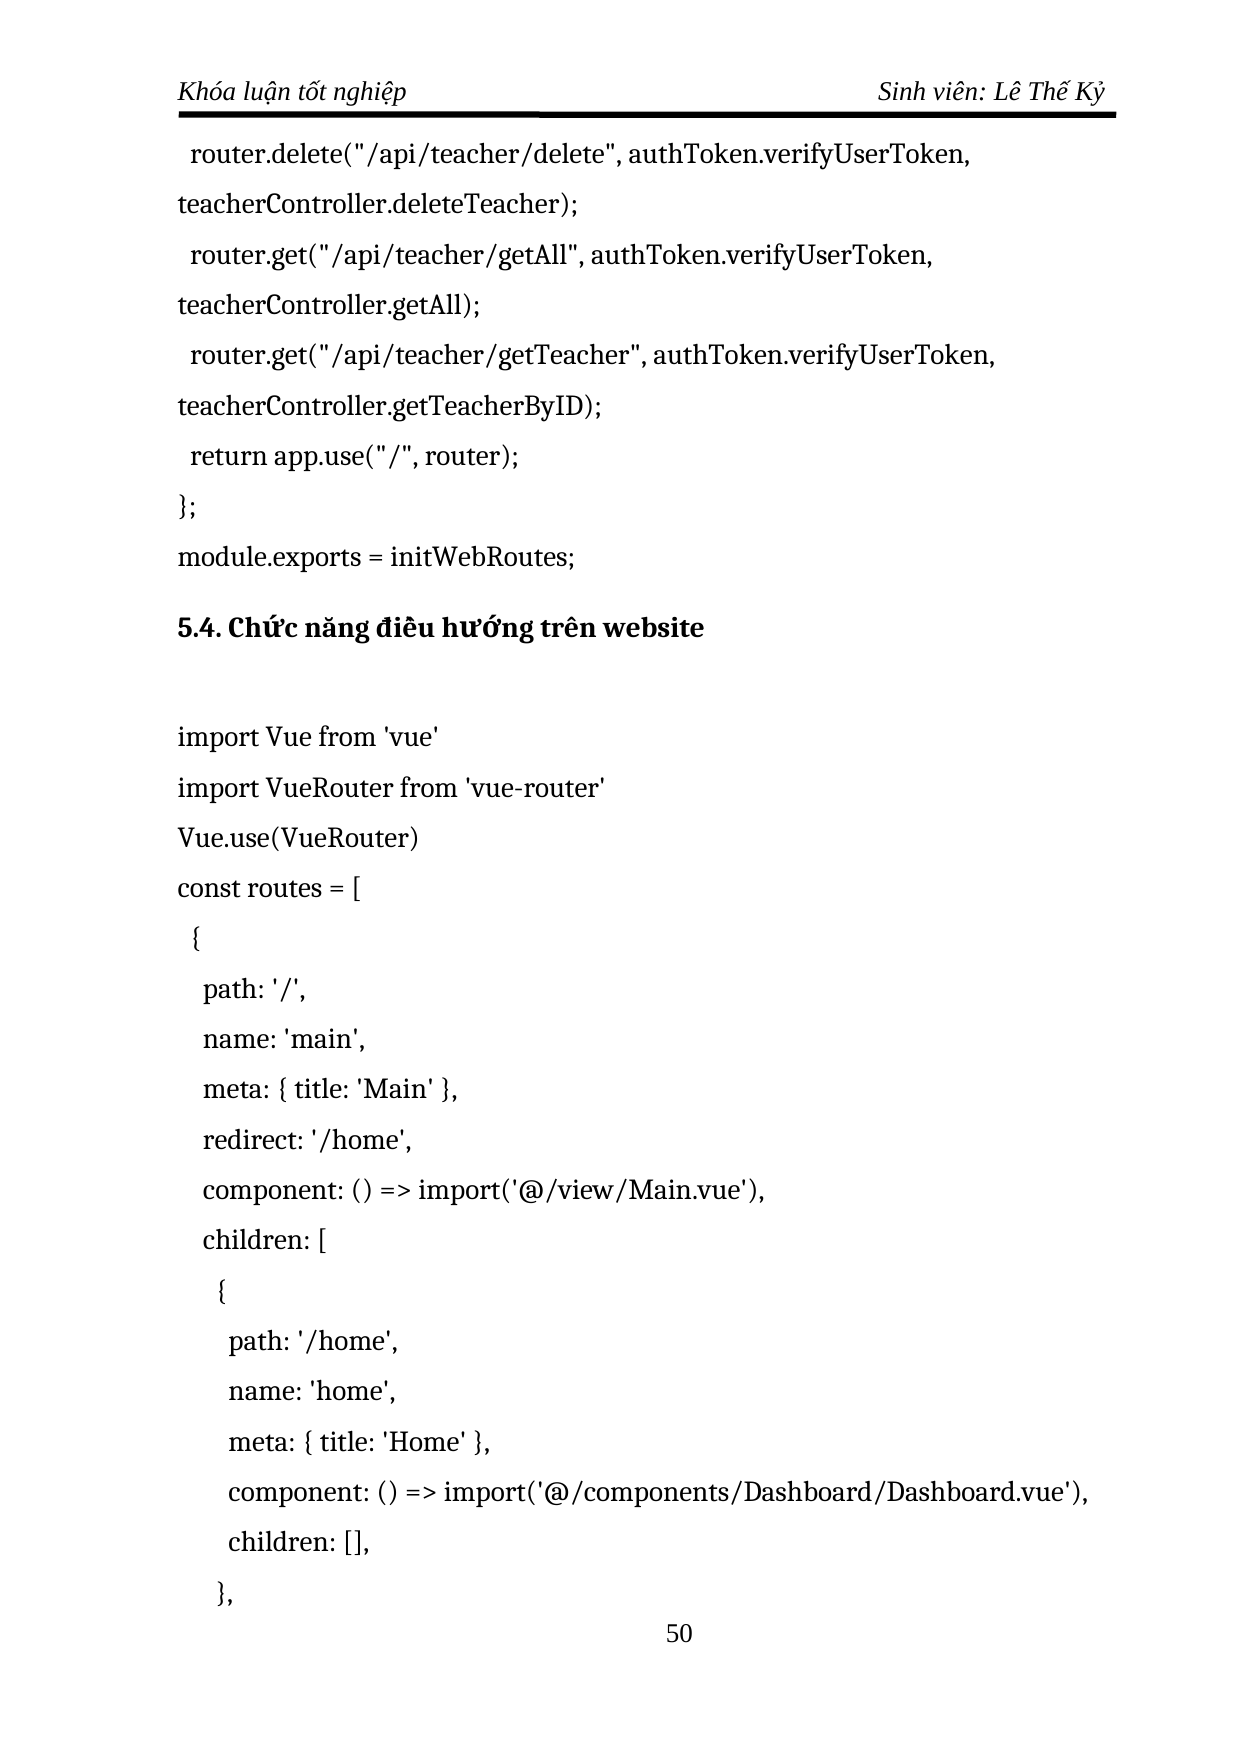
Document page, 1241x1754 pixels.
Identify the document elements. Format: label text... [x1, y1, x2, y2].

text { [177, 1274, 1122, 1307]
text Vue.use(VueRouter) [177, 821, 1122, 854]
text }; [177, 489, 1122, 523]
text component: () => import('@/view/Main.vue'), [177, 1173, 1122, 1207]
text meta: { title: 'Main' }, [177, 1073, 1122, 1106]
text path: '/', [177, 972, 1122, 1006]
subtitle 5.4. Chức năng điều hướng trên website [177, 611, 1122, 644]
text children: [ [177, 1223, 1122, 1257]
text router.get("/api/teacher/getAll", authToken.verifyUserToken, teacherController.getAll); [177, 238, 1122, 322]
text redirect: '/home', [177, 1123, 1122, 1156]
text const routes = [ [177, 871, 1122, 905]
text name: 'main', [177, 1022, 1122, 1056]
text meta: { title: 'Home' }, [177, 1425, 1122, 1458]
text import Vue from 'vue' [177, 720, 1122, 754]
text { [177, 922, 1122, 955]
text module.exports = initWebRoutes; [177, 540, 1122, 573]
text component: () => import('@/components/Dashboard/Dashboard.vue'), [177, 1475, 1122, 1509]
text import VueRouter from 'vue-router' [177, 771, 1122, 804]
text router.get("/api/teacher/getTeacher", authToken.verifyUserToken, teacherController.getTeacherByID); [177, 338, 1122, 422]
text return app.use("/", router); [177, 439, 1122, 473]
text }, [177, 1576, 1122, 1609]
text children: [], [177, 1525, 1122, 1559]
text router.delete("/api/teacher/delete", authToken.verifyUserToken, teacherController.deleteTeacher); [177, 137, 1122, 221]
text path: '/home', [177, 1324, 1122, 1358]
text name: 'home', [177, 1374, 1122, 1408]
